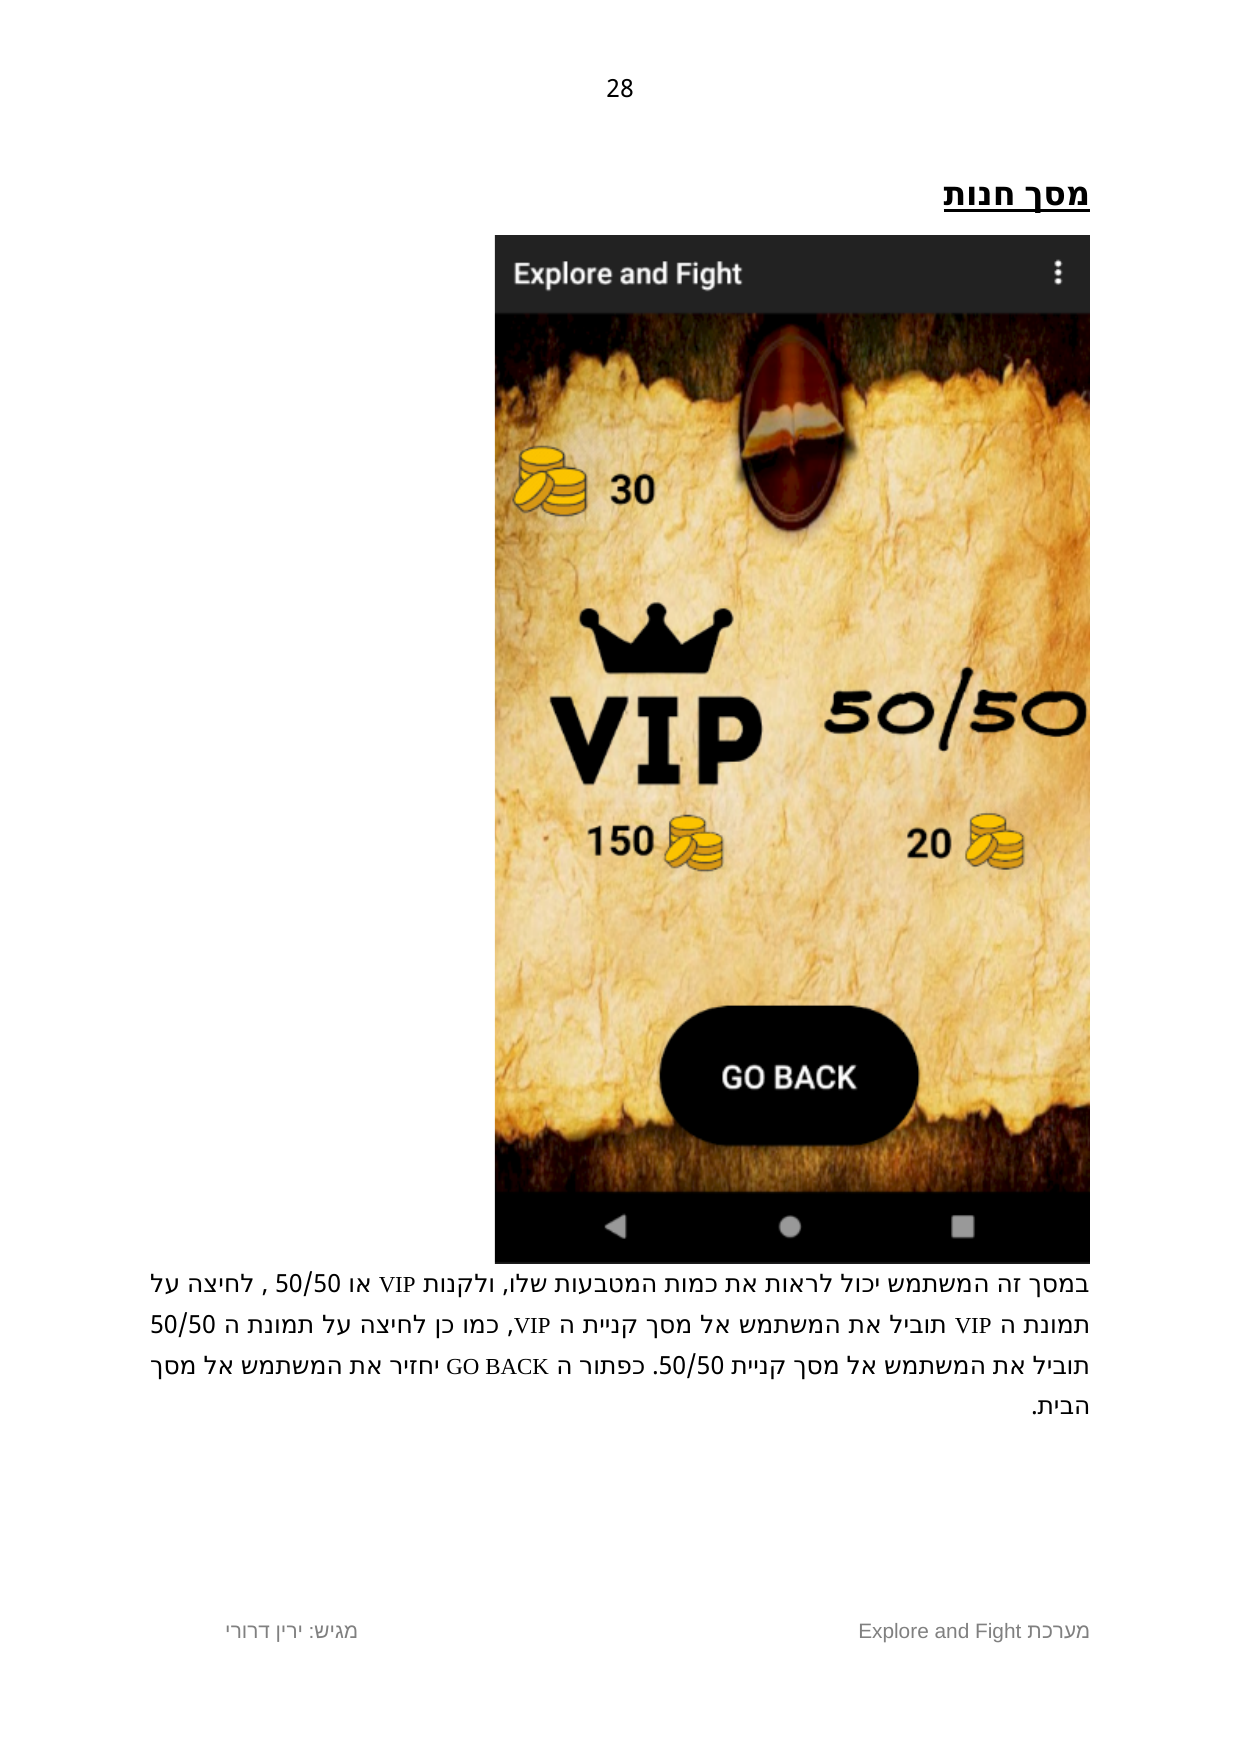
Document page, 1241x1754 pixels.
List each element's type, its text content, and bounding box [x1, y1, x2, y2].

text במסך זה המשתמש יכול לראות את כמות המטבעות שלו, ולקנות VIP או 50/50 , לחיצה על תמונת ה VIP תוביל את המשתמש אל מסך קניית ה VIP, כמו כן לחיצה על תמונת ה 50/50 תוביל את המשתמש אל מסך קניית 50/50. כפתור ה GO BACK יחזיר את המשתמש אל מסך הבית. [150, 1270, 1090, 1425]
picture [494, 235, 1090, 1264]
subtitle מסך חנות [150, 175, 1090, 218]
